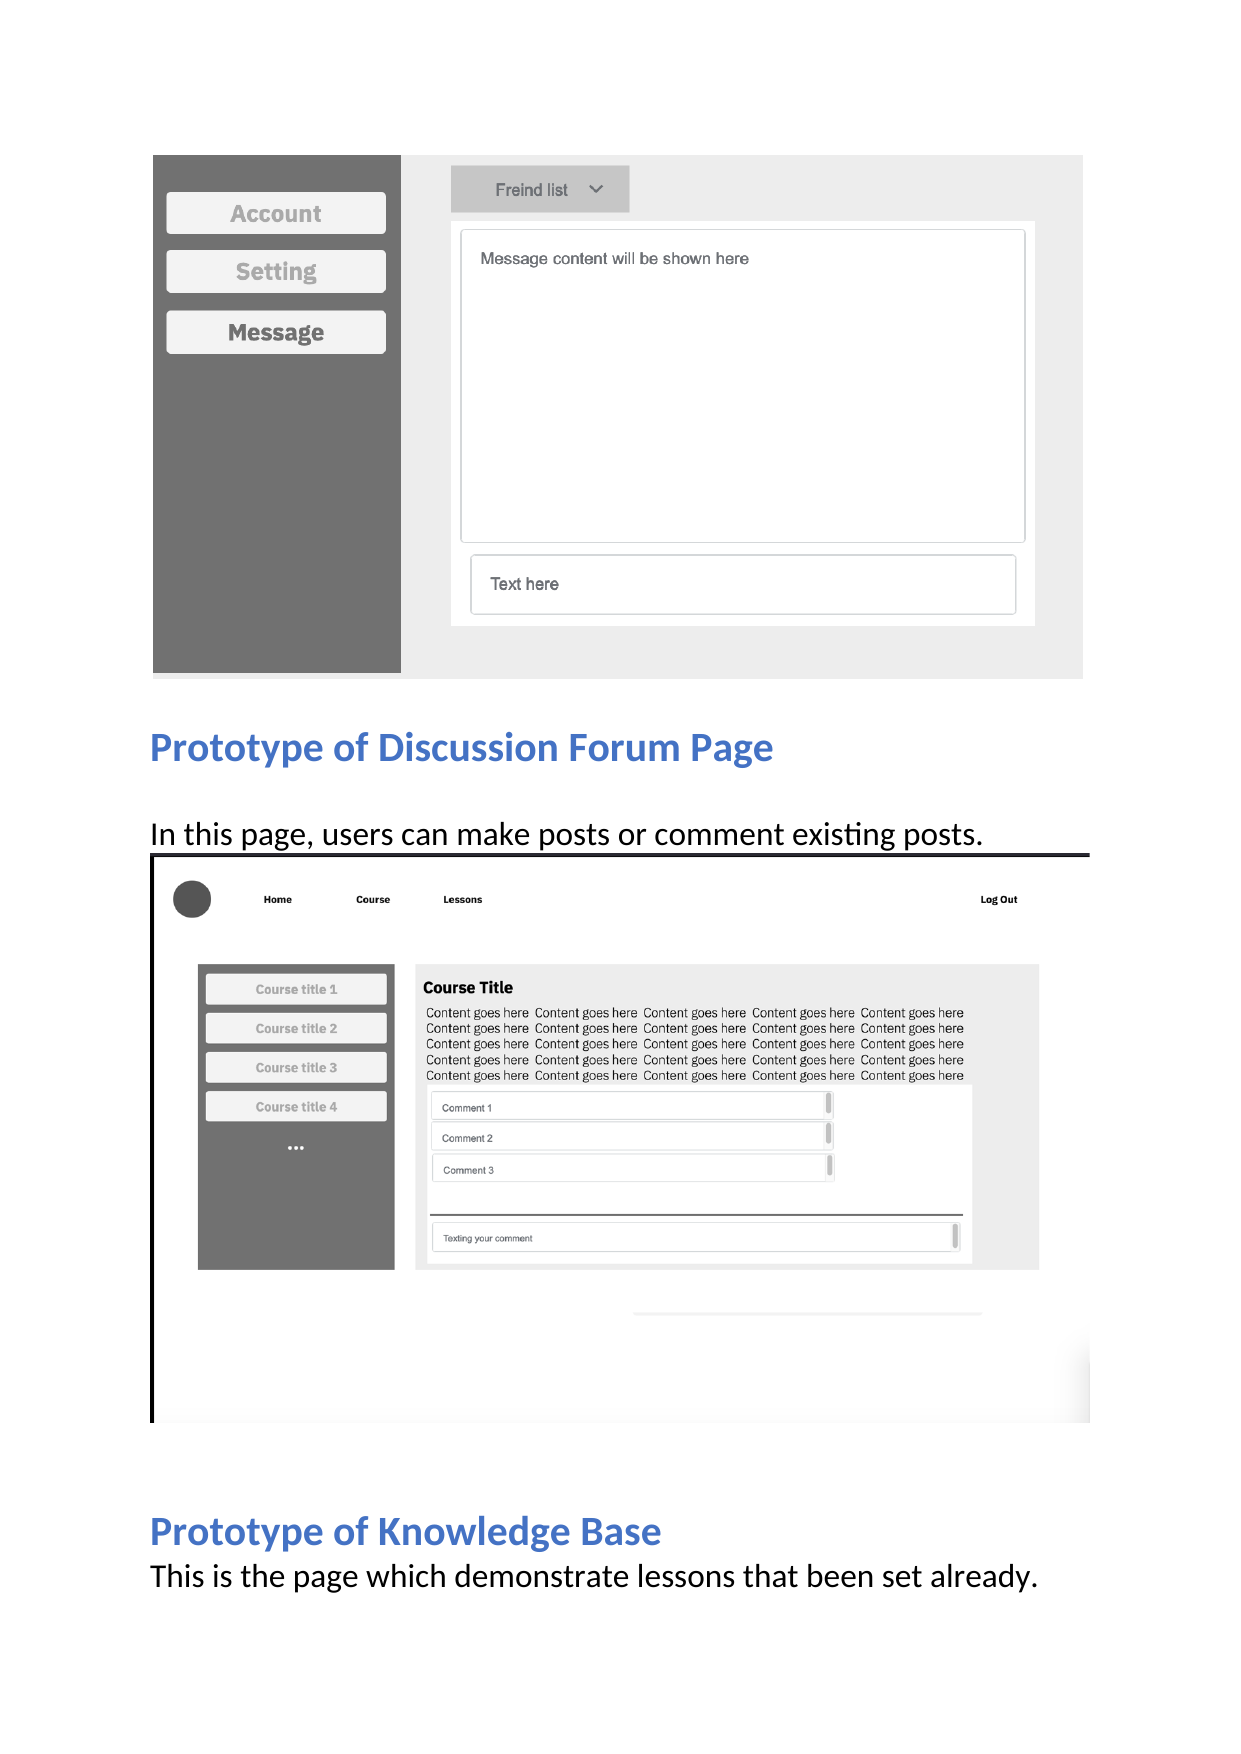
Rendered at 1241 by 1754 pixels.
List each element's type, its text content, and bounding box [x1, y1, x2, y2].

picture [150, 853, 1090, 1423]
text In this page, users can make posts or comment existing posts. [150, 813, 1090, 853]
text Prototype of Knowledge Base [150, 1504, 1090, 1555]
text Prototype of Discussion Forum Page [150, 721, 1090, 772]
text This is the page which demonstrate lessons that been set already. [150, 1555, 1090, 1596]
picture [150, 150, 1090, 681]
